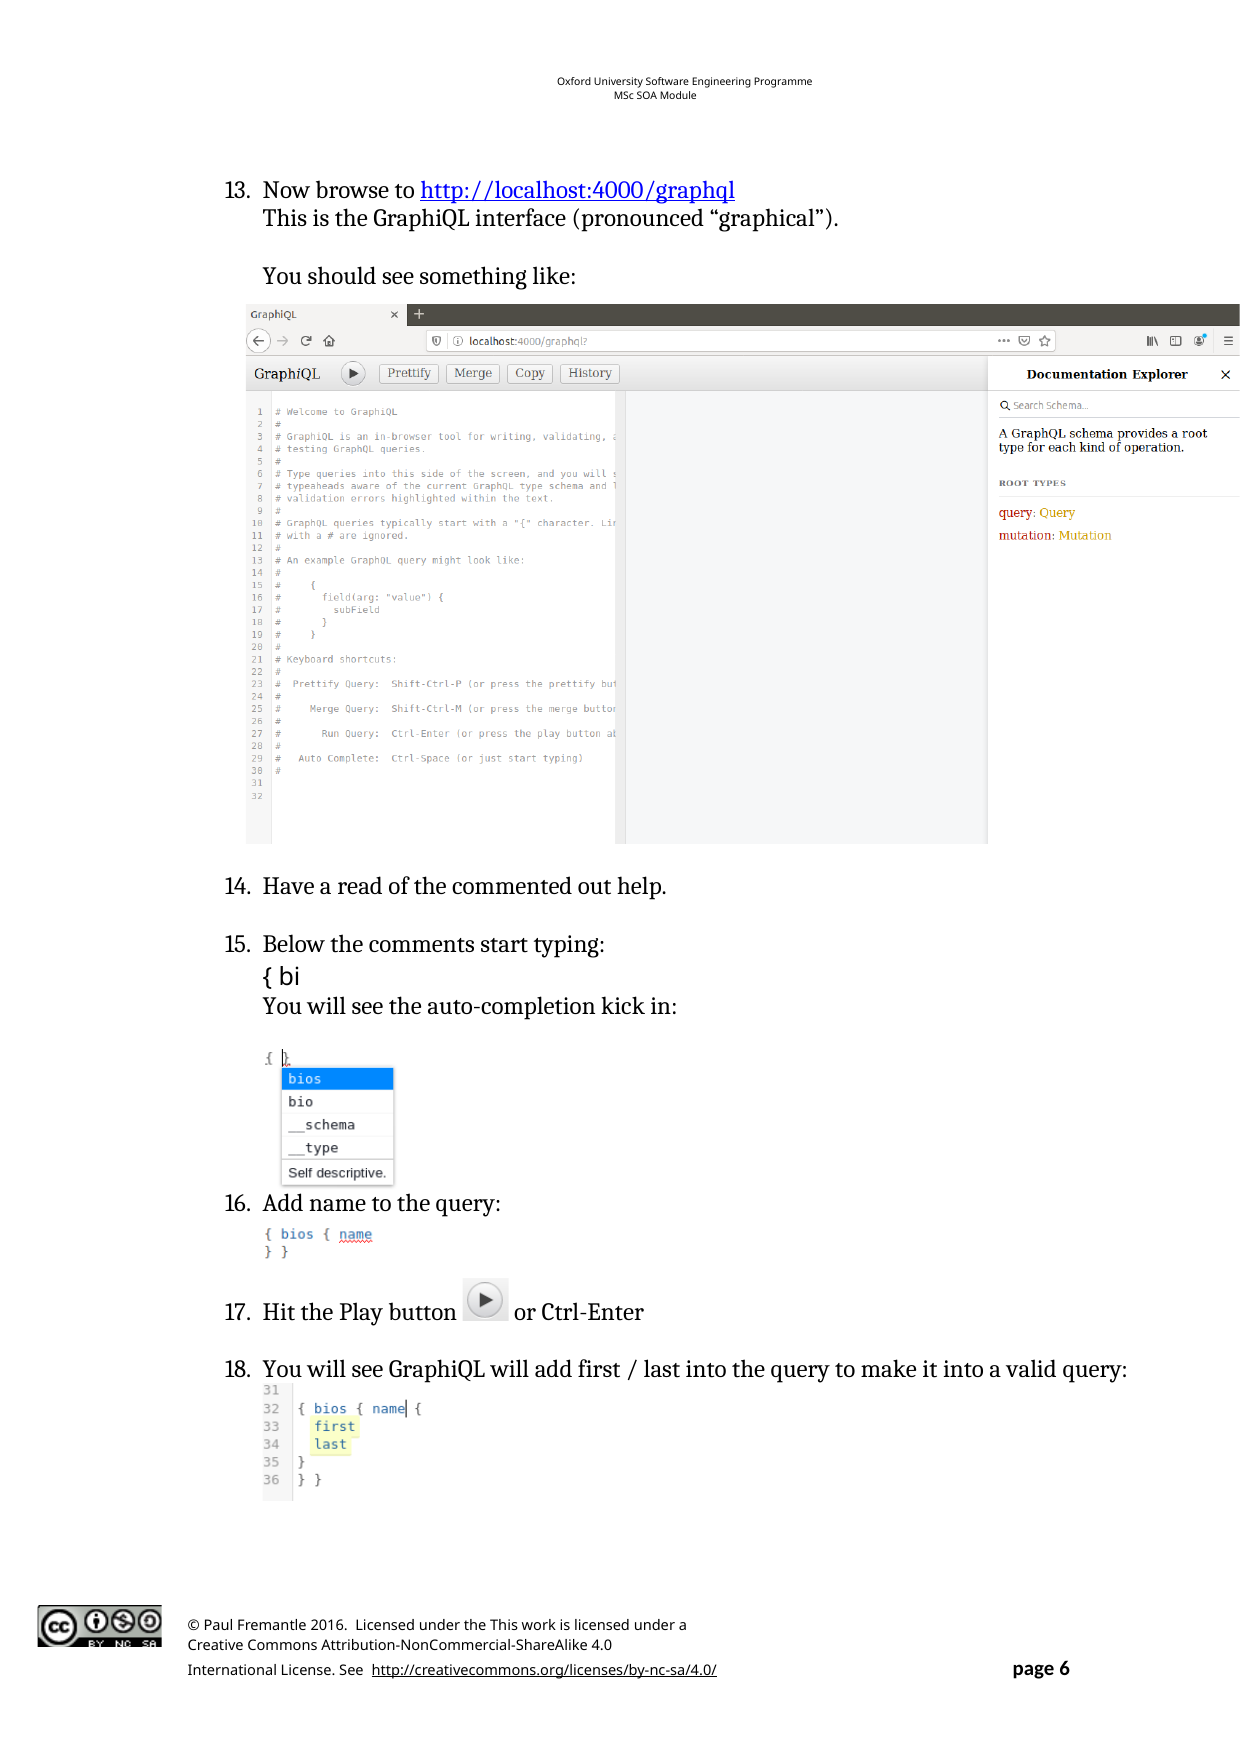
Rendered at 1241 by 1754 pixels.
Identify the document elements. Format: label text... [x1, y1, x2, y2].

list Hit the Play button or Ctrl-Enter [225, 1278, 1182, 1355]
picture [262, 1218, 413, 1279]
list You will see GraphiQL will add first / last into the query to make it into a valid query: [225, 1355, 1182, 1501]
picture [462, 1278, 509, 1321]
picture [245, 304, 1240, 844]
picture [262, 1049, 409, 1190]
picture [37, 1605, 162, 1647]
list Have a read of the commented out help. [225, 872, 1182, 929]
list Below the comments start typing: { bi You will see the auto-completion kick in: [225, 929, 1182, 1189]
list Add name to the query: [225, 1189, 1182, 1278]
picture [262, 1383, 467, 1501]
